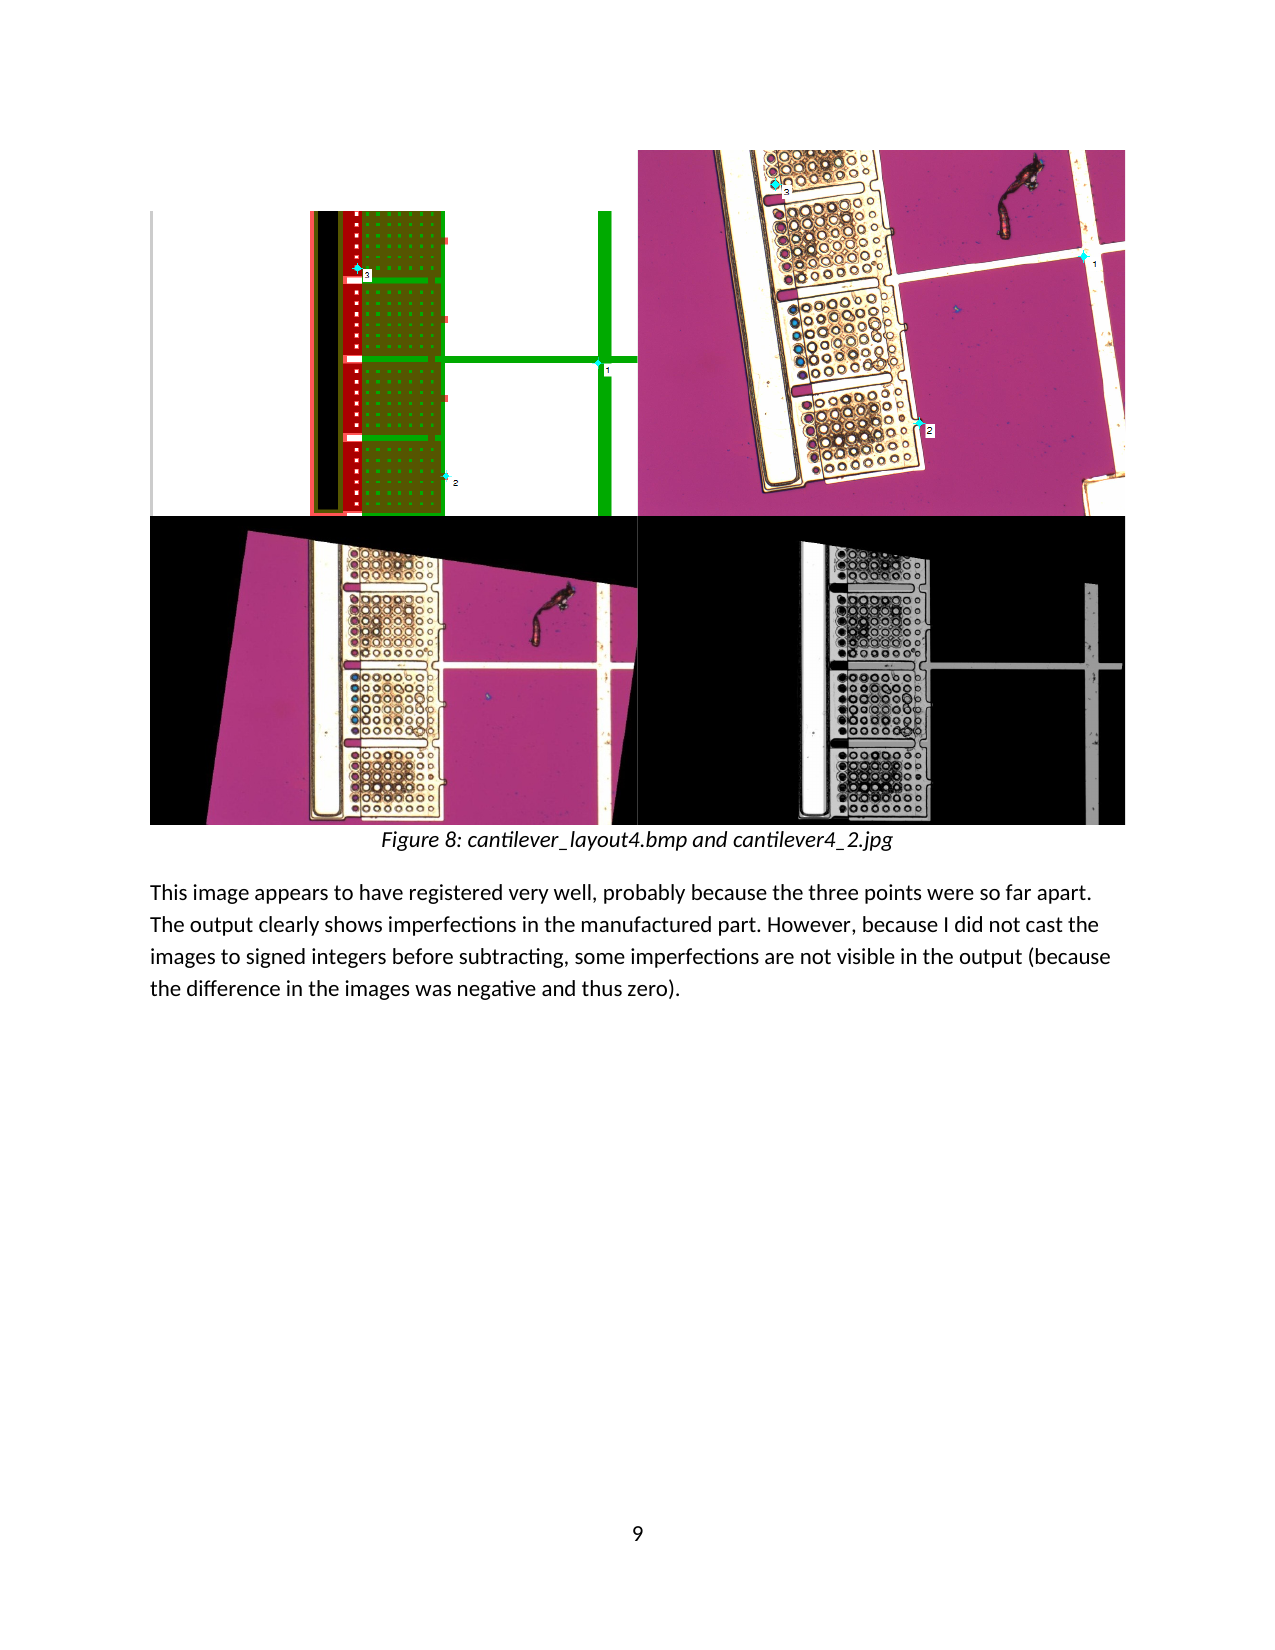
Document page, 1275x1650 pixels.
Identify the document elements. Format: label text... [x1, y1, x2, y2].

picture [150, 150, 1125, 825]
text Figure 8: cantilever_layout4.bmp and cantilever4_2.jpg [150, 825, 1125, 853]
text This image appears to have registered very well, probably because the three points were so far apart. The output clearly shows imperfections in the manufactured part. However, because I did not cast the images to signed integers before subtracting, some imperfections are not visible in the output (because the difference in the images was negative and thus zero). [150, 878, 1125, 1003]
